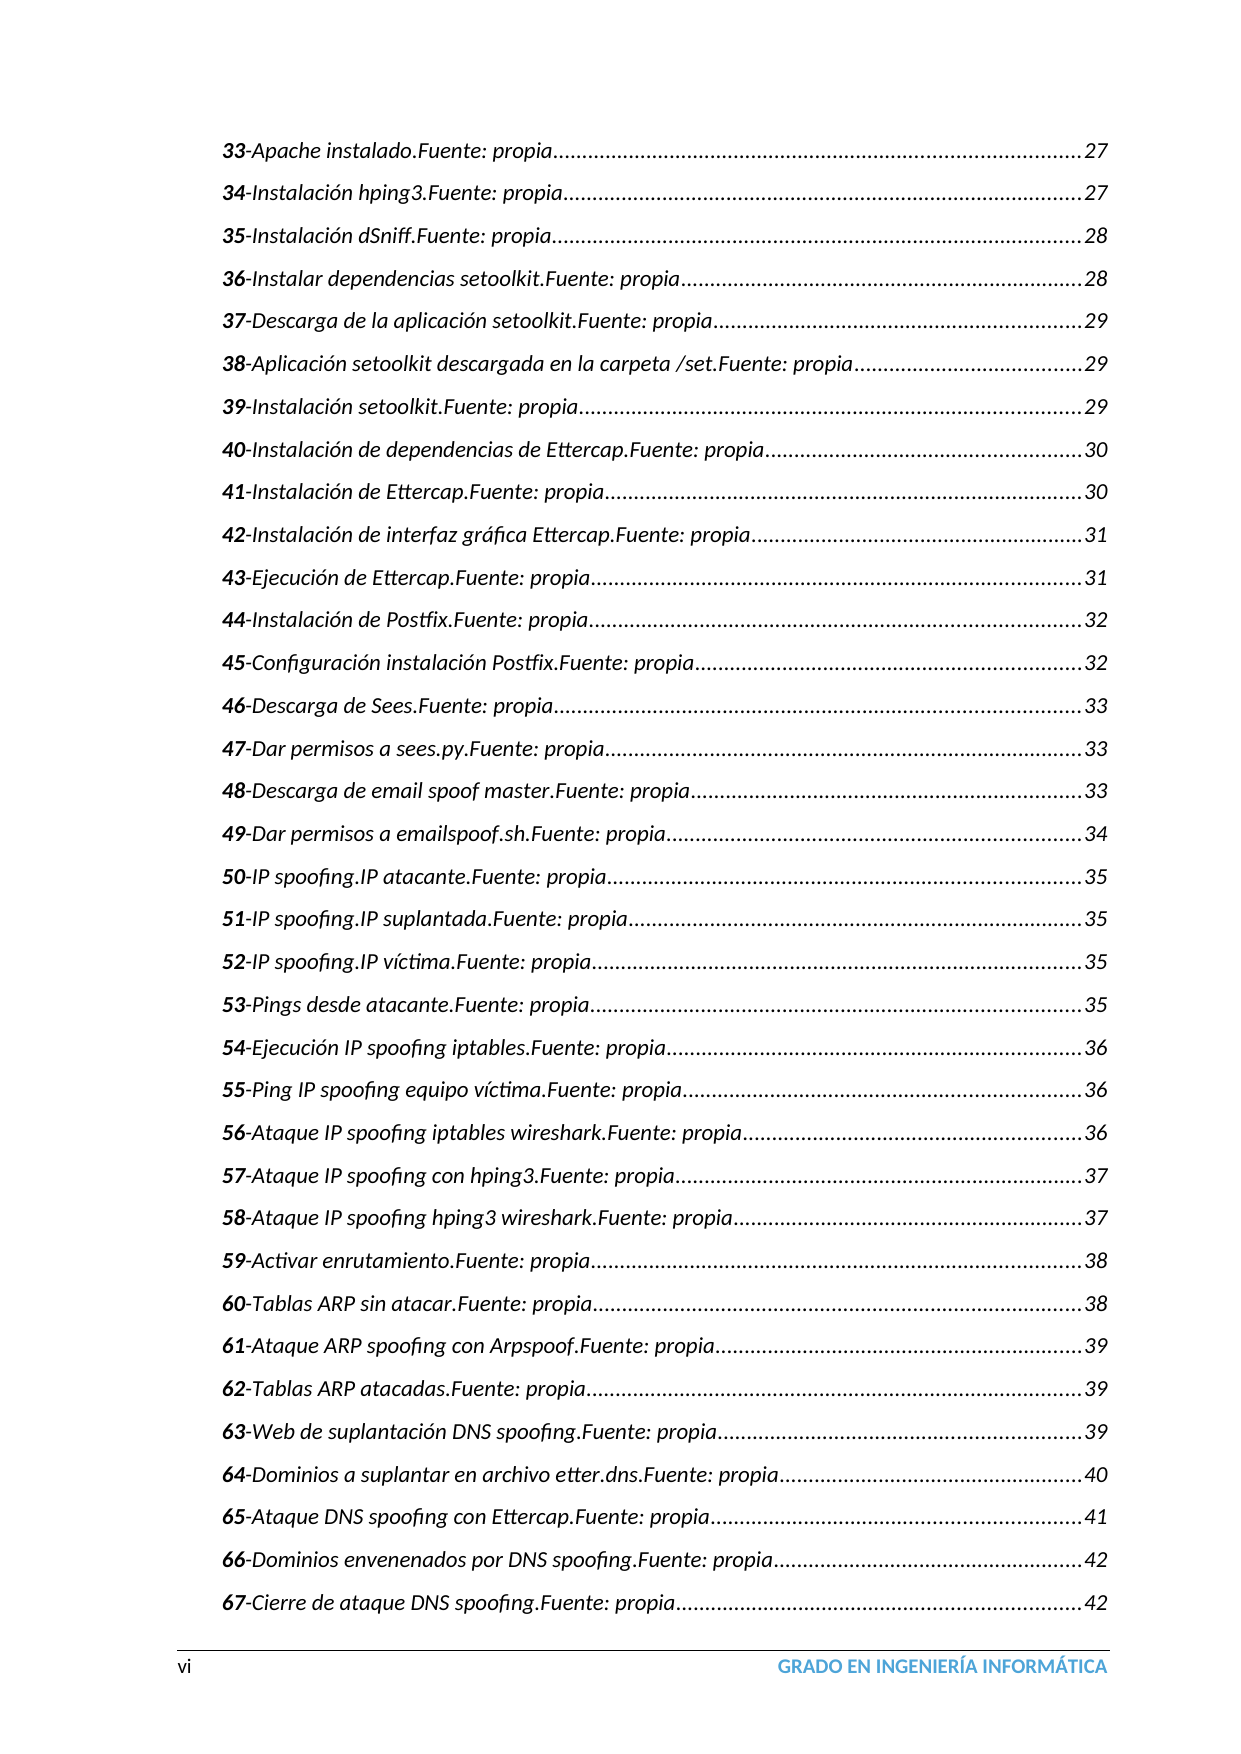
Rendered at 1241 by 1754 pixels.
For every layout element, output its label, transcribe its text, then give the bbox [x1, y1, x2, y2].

text 38-Aplicación setoolkit descargada en la carpeta /set.Fuente: propia 29 [222, 349, 1110, 377]
text 54-Ejecución IP spoofing iptables.Fuente: propia 36 [222, 1033, 1110, 1061]
text 56-Ataque IP spoofing iptables wireshark.Fuente: propia 36 [222, 1118, 1110, 1146]
text 44-Instalación de Postfix.Fuente: propia 32 [222, 606, 1110, 634]
text 52-IP spoofing.IP víctima.Fuente: propia 35 [222, 947, 1110, 975]
text 47-Dar permisos a sees.py.Fuente: propia 33 [222, 734, 1110, 762]
text 33-Apache instalado.Fuente: propia 27 [222, 136, 1110, 164]
text 48-Descarga de email spoof master.Fuente: propia 33 [222, 776, 1110, 804]
text 34-Instalación hping3.Fuente: propia 27 [222, 178, 1110, 207]
text 66-Dominios envenenados por DNS spoofing.Fuente: propia 42 [222, 1545, 1110, 1573]
text 37-Descarga de la aplicación setoolkit.Fuente: propia 29 [222, 307, 1110, 335]
text 57-Ataque IP spoofing con hping3.Fuente: propia 37 [222, 1161, 1110, 1189]
text 65-Ataque DNS spoofing con Ettercap.Fuente: propia 41 [222, 1502, 1110, 1531]
text 51-IP spoofing.IP suplantada.Fuente: propia 35 [222, 904, 1110, 933]
text 42-Instalación de interfaz gráfica Ettercap.Fuente: propia 31 [222, 520, 1110, 548]
text 45-Configuración instalación Postfix.Fuente: propia 32 [222, 648, 1110, 676]
text 46-Descarga de Sees.Fuente: propia 33 [222, 691, 1110, 719]
text 55-Ping IP spoofing equipo víctima.Fuente: propia 36 [222, 1075, 1110, 1103]
text 41-Instalación de Ettercap.Fuente: propia 30 [222, 477, 1110, 506]
text 53-Pings desde atacante.Fuente: propia 35 [222, 990, 1110, 1018]
text 36-Instalar dependencias setoolkit.Fuente: propia 28 [222, 264, 1110, 292]
text 64-Dominios a suplantar en archivo etter.dns.Fuente: propia 40 [222, 1460, 1110, 1488]
text 58-Ataque IP spoofing hping3 wireshark.Fuente: propia 37 [222, 1203, 1110, 1232]
text 61-Ataque ARP spoofing con Arpspoof.Fuente: propia 39 [222, 1332, 1110, 1360]
text 67-Cierre de ataque DNS spoofing.Fuente: propia 42 [222, 1588, 1110, 1616]
text 43-Ejecución de Ettercap.Fuente: propia 31 [222, 563, 1110, 591]
text 50-IP spoofing.IP atacante.Fuente: propia 35 [222, 862, 1110, 890]
text 62-Tablas ARP atacadas.Fuente: propia 39 [222, 1374, 1110, 1402]
text 35-Instalación dSniff.Fuente: propia 28 [222, 221, 1110, 249]
text 40-Instalación de dependencias de Ettercap.Fuente: propia 30 [222, 435, 1110, 463]
text 49-Dar permisos a emailspoof.sh.Fuente: propia 34 [222, 819, 1110, 847]
text 59-Activar enrutamiento.Fuente: propia 38 [222, 1246, 1110, 1274]
text 60-Tablas ARP sin atacar.Fuente: propia 38 [222, 1289, 1110, 1317]
text 63-Web de suplantación DNS spoofing.Fuente: propia 39 [222, 1417, 1110, 1445]
text 39-Instalación setoolkit.Fuente: propia 29 [222, 392, 1110, 420]
